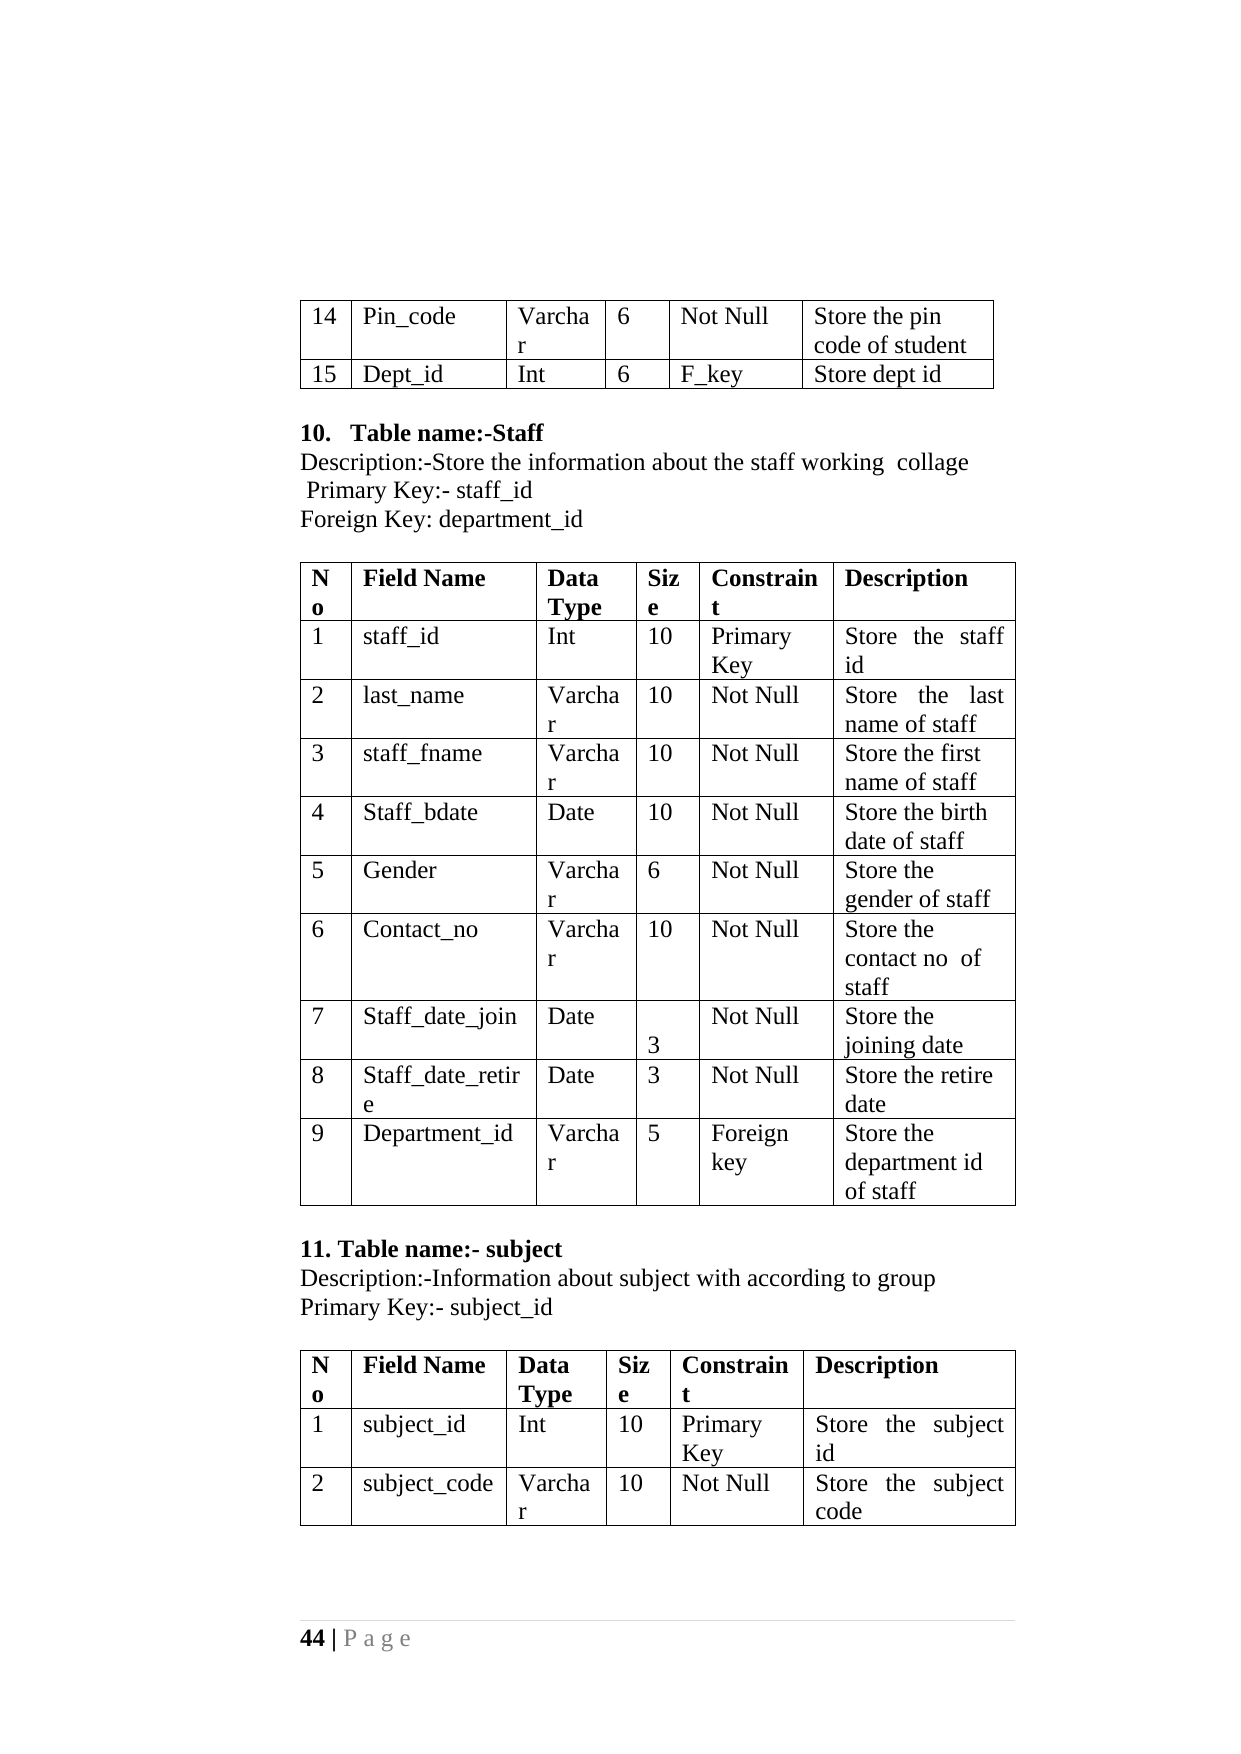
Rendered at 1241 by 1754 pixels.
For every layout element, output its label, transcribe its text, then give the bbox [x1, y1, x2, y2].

table_cell Store the first name of staff [834, 739, 1015, 796]
table_cell Varchar [507, 1468, 606, 1525]
table_cell 1 [301, 1409, 351, 1467]
table_cell 3 [637, 1001, 699, 1059]
table_header Size [607, 1351, 670, 1408]
table_cell Varchar [507, 301, 605, 358]
table_header Data Type [507, 1351, 606, 1408]
table_cell 9 [301, 1119, 351, 1205]
table_cell Not Null [700, 1001, 833, 1059]
table_cell Dept_id [352, 360, 506, 388]
table_cell last_name [352, 680, 536, 737]
table_cell Store the joining date [834, 1001, 1015, 1059]
text Primary Key:- subject_id [300, 1292, 1015, 1321]
table_cell Store the subject id [804, 1409, 1015, 1467]
table_cell Int [507, 360, 605, 388]
table_cell 5 [637, 1119, 699, 1205]
table_cell 10 [637, 797, 699, 854]
text 10. Table name:-Staff [300, 418, 1015, 447]
table_cell 10 [637, 680, 699, 737]
table_cell 10 [607, 1468, 670, 1525]
table_cell 2 [301, 1468, 351, 1525]
table_cell Date [537, 797, 636, 854]
table_cell Primary Key [671, 1409, 803, 1467]
table_cell Not Null [700, 797, 833, 854]
table_cell Not Null [671, 1468, 803, 1525]
table_cell 10 [637, 914, 699, 1000]
table_cell Store the contact no of staff [834, 914, 1015, 1000]
table_header No [301, 563, 351, 620]
table_header Size [637, 563, 699, 620]
table_cell Int [537, 621, 636, 679]
table_cell 14 [301, 301, 351, 358]
table_cell Varchar [537, 856, 636, 913]
text Foreign Key: department_id [300, 504, 1015, 533]
table_cell 6 [606, 360, 669, 388]
table_cell Staff_bdate [352, 797, 536, 854]
table_cell 6 [637, 856, 699, 913]
table_cell Not Null [700, 680, 833, 737]
table_cell Store dept id [803, 360, 993, 388]
table_cell 8 [301, 1060, 351, 1117]
table_cell Varchar [537, 680, 636, 737]
table_cell 6 [301, 914, 351, 1000]
table_cell Store the department id of staff [834, 1119, 1015, 1205]
table_cell staff_id [352, 621, 536, 679]
text Primary Key:- staff_id [300, 476, 1015, 504]
table_cell 15 [301, 360, 351, 388]
table_header Constraint [700, 563, 833, 620]
table_cell Int [507, 1409, 606, 1467]
table_cell 5 [301, 856, 351, 913]
table_cell 10 [637, 739, 699, 796]
table_cell Not Null [700, 914, 833, 1000]
table_cell 2 [301, 680, 351, 737]
text Description:-Store the information about the staff working collage [300, 447, 1015, 476]
table_cell Contact_no [352, 914, 536, 1000]
table_header Constraint [671, 1351, 803, 1408]
table_header Field Name [352, 563, 536, 620]
table_cell Not Null [700, 856, 833, 913]
table_header No [301, 1351, 351, 1408]
table_cell Staff_date_join [352, 1001, 536, 1059]
table_cell 4 [301, 797, 351, 854]
table_cell Not Null [700, 1060, 833, 1117]
table_cell Store the staff id [834, 621, 1015, 679]
table_cell 1 [301, 621, 351, 679]
table_cell Varchar [537, 1119, 636, 1205]
table_header Field Name [352, 1351, 506, 1408]
table_cell Store the gender of staff [834, 856, 1015, 913]
table_cell staff_fname [352, 739, 536, 796]
table_cell Date [537, 1060, 636, 1117]
table_cell 10 [607, 1409, 670, 1467]
table_cell Store the subject code [804, 1468, 1015, 1525]
table_cell 3 [301, 739, 351, 796]
table_cell Not Null [700, 739, 833, 796]
text Description:-Information about subject with according to group [300, 1263, 1015, 1292]
table_cell Store the birth date of staff [834, 797, 1015, 854]
table_cell Primary Key [700, 621, 833, 679]
table_cell Store the retire date [834, 1060, 1015, 1117]
table_cell Varchar [537, 914, 636, 1000]
table_cell 7 [301, 1001, 351, 1059]
table_cell Not Null [670, 301, 802, 358]
table_cell 3 [637, 1060, 699, 1117]
table_cell F_key [670, 360, 802, 388]
table_cell Date [537, 1001, 636, 1059]
table_cell Store the pin code of student [803, 301, 993, 358]
table_cell Pin_code [352, 301, 506, 358]
text 11. Table name:- subject [300, 1234, 1015, 1263]
table_cell Staff_date_retire [352, 1060, 536, 1117]
table_header Description [804, 1351, 1015, 1408]
table_cell Department_id [352, 1119, 536, 1205]
table_cell 6 [606, 301, 669, 358]
table_cell subject_code [352, 1468, 506, 1525]
table_cell Foreign key [700, 1119, 833, 1205]
table_cell 10 [637, 621, 699, 679]
table_header Description [834, 563, 1015, 620]
table_cell Gender [352, 856, 536, 913]
table_cell Varchar [537, 739, 636, 796]
table_cell Store the last name of staff [834, 680, 1015, 737]
table_cell subject_id [352, 1409, 506, 1467]
table_header Data Type [537, 563, 636, 620]
